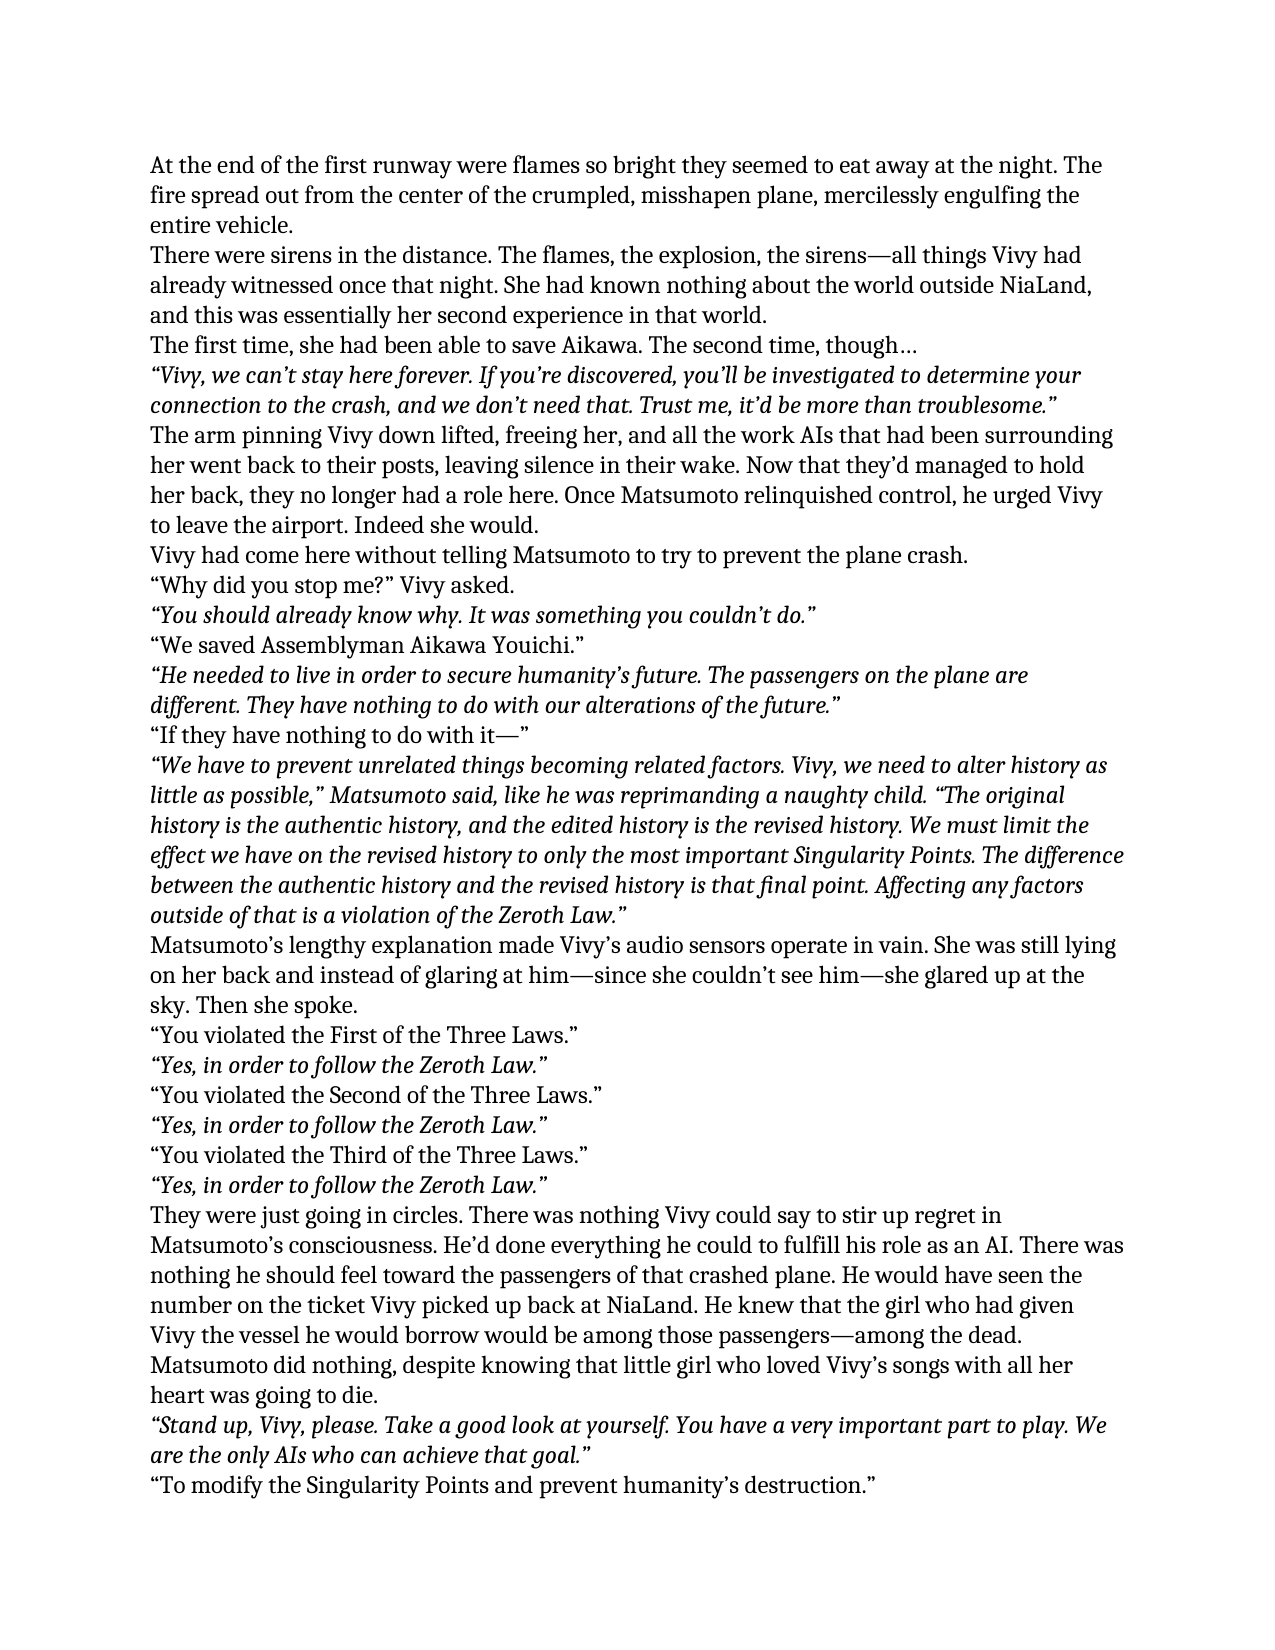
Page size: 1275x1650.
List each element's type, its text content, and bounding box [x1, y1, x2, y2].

text Matsumoto’s lengthy explanation made Vivy’s audio sensors operate in vain. She was still lying on her back and instead of glaring at him—since she couldn’t see him—she glared up at the sky. Then she spoke. [150, 930, 1125, 1020]
text “You should already know why. It was something you couldn’t do.” [150, 600, 1125, 630]
text “Why did you stop me?” Vivy asked. [150, 570, 1125, 600]
text “You violated the Third of the Three Laws.” [150, 1140, 1125, 1170]
text “If they have nothing to do with it—” [150, 720, 1125, 750]
text “Yes, in order to follow the Zeroth Law.” [150, 1050, 1125, 1080]
text They were just going in circles. There was nothing Vivy could say to stir up regret in Matsumoto’s consciousness. He’d done everything he could to fulfill his role as an AI. There was nothing he should feel toward the passengers of that crashed plane. He would have seen the number on the ticket Vivy picked up back at NiaLand. He knew that the girl who had given Vivy the vessel he would borrow would be among those passengers—among the dead. [150, 1200, 1125, 1350]
text The arm pinning Vivy down lifted, freeing her, and all the work AIs that had been surrounding her went back to their posts, leaving silence in their wake. Now that they’d managed to hold her back, they no longer had a role here. Once Matsumoto relinquished control, he urged Vivy to leave the airport. Indeed she would. [150, 420, 1125, 540]
text “He needed to live in order to secure humanity’s future. The passengers on the plane are different. They have nothing to do with our alterations of the future.” [150, 660, 1125, 720]
text “Yes, in order to follow the Zeroth Law.” [150, 1110, 1125, 1140]
text “We have to prevent unrelated things becoming related factors. Vivy, we need to alter history as little as possible,” Matsumoto said, like he was reprimanding a naughty child. “The original history is the authentic history, and the edited history is the revised history. We must limit the effect we have on the revised history to only the most important Singularity Points. The difference between the authentic history and the revised history is that final point. Affecting any factors outside of that is a violation of the Zeroth Law.” [150, 750, 1125, 930]
text “To modify the Singularity Points and prevent humanity’s destruction.” [150, 1470, 1125, 1500]
text There were sirens in the distance. The flames, the explosion, the sirens—all things Vivy had already witnessed once that night. She had known nothing about the world outside NiaLand, and this was essentially her second experience in that world. [150, 240, 1125, 330]
text Vivy had come here without telling Matsumoto to try to prevent the plane crash. [150, 540, 1125, 570]
text “Yes, in order to follow the Zeroth Law.” [150, 1170, 1125, 1200]
text “Vivy, we can’t stay here forever. If you’re discovered, you’ll be investigated to determine your connection to the crash, and we don’t need that. Trust me, it’d be more than troublesome.” [150, 360, 1125, 420]
text Matsumoto did nothing, despite knowing that little girl who loved Vivy’s songs with all her heart was going to die. [150, 1350, 1125, 1410]
text “We saved Assemblyman Aikawa Youichi.” [150, 630, 1125, 660]
text “You violated the Second of the Three Laws.” [150, 1080, 1125, 1110]
text “You violated the First of the Three Laws.” [150, 1020, 1125, 1050]
text The first time, she had been able to save Aikawa. The second time, though… [150, 330, 1125, 360]
text At the end of the first runway were flames so bright they seemed to eat away at the night. The fire spread out from the center of the crumpled, misshapen plane, mercilessly engulfing the entire vehicle. [150, 150, 1125, 240]
text “Stand up, Vivy, please. Take a good look at yourself. You have a very important part to play. We are the only AIs who can achieve that goal.” [150, 1410, 1125, 1470]
